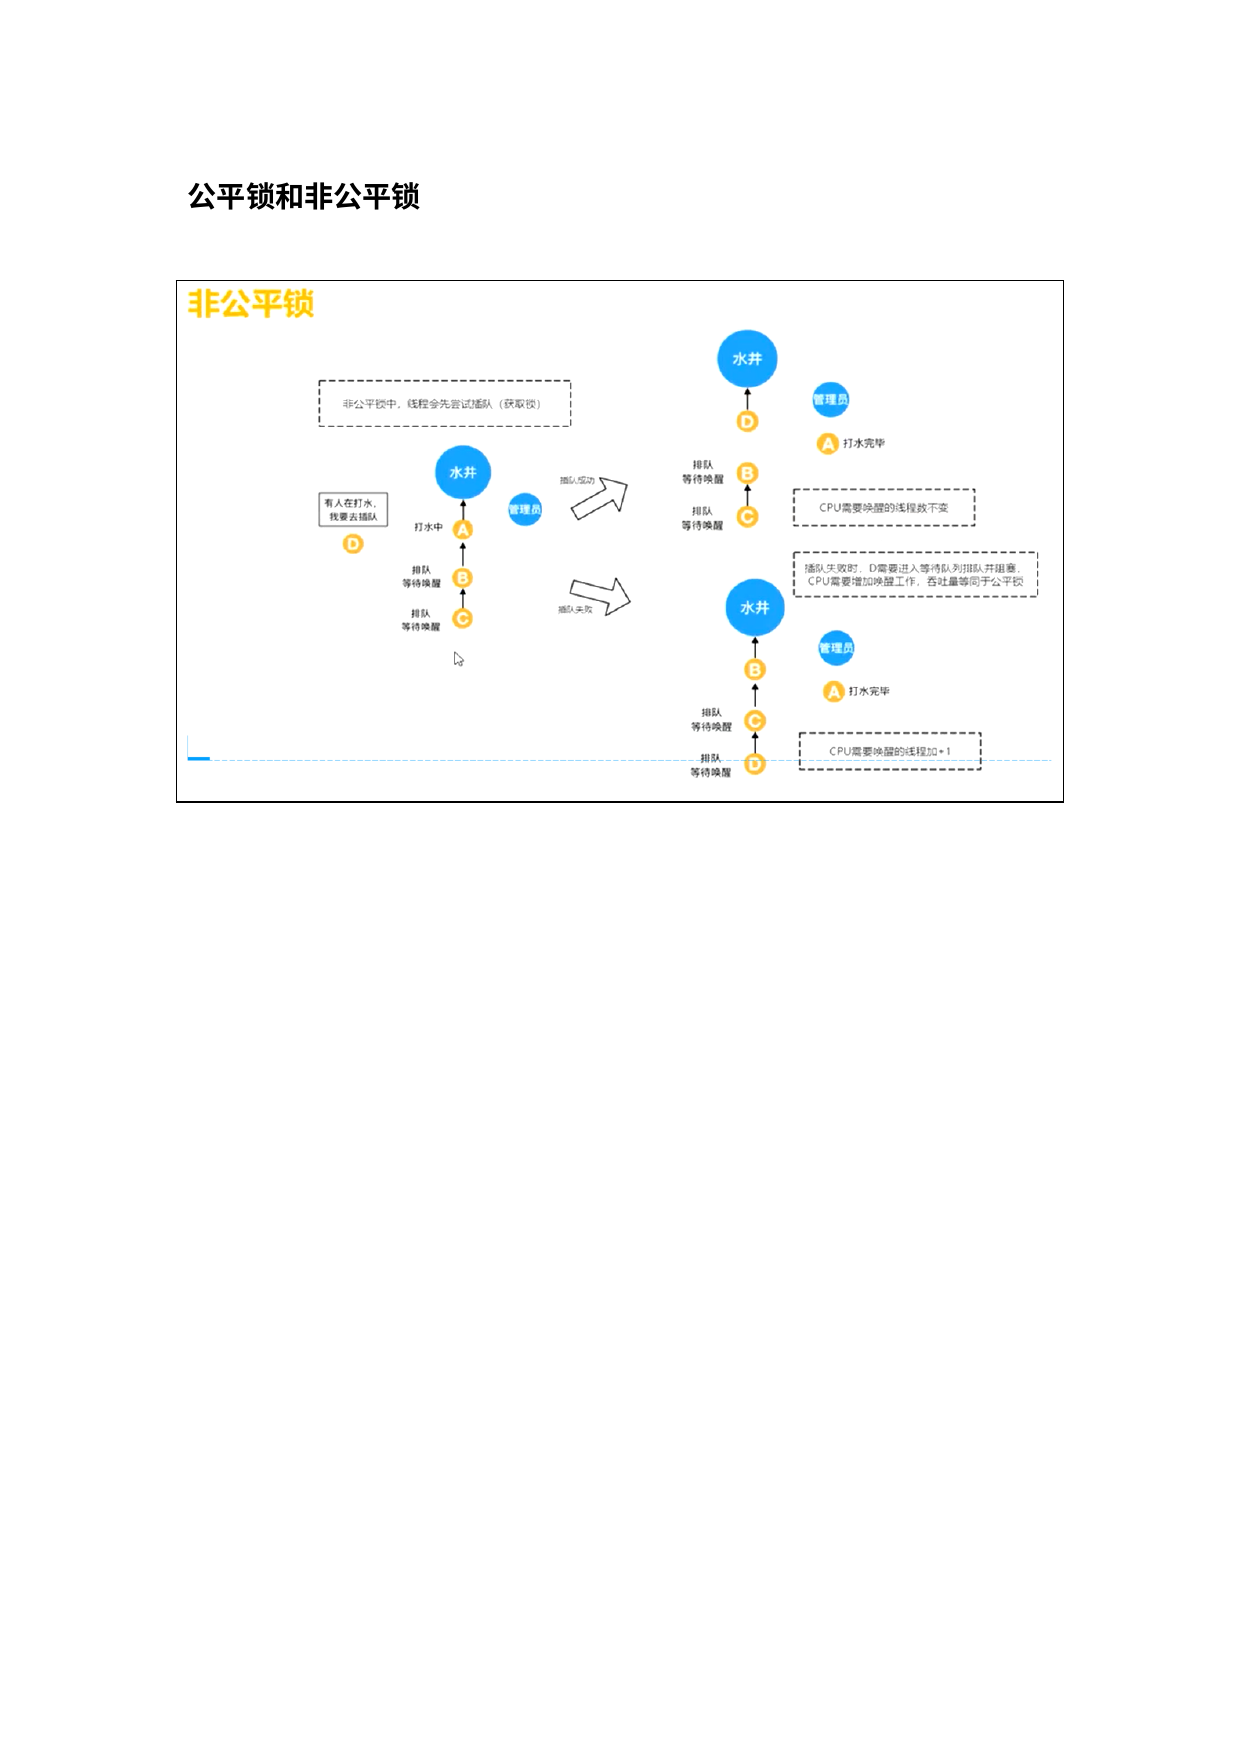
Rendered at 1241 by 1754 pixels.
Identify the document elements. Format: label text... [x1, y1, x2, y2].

subtitle 公平锁和非公平锁 [187, 162, 1053, 227]
table_header [177, 281, 1063, 801]
picture [187, 281, 1052, 786]
